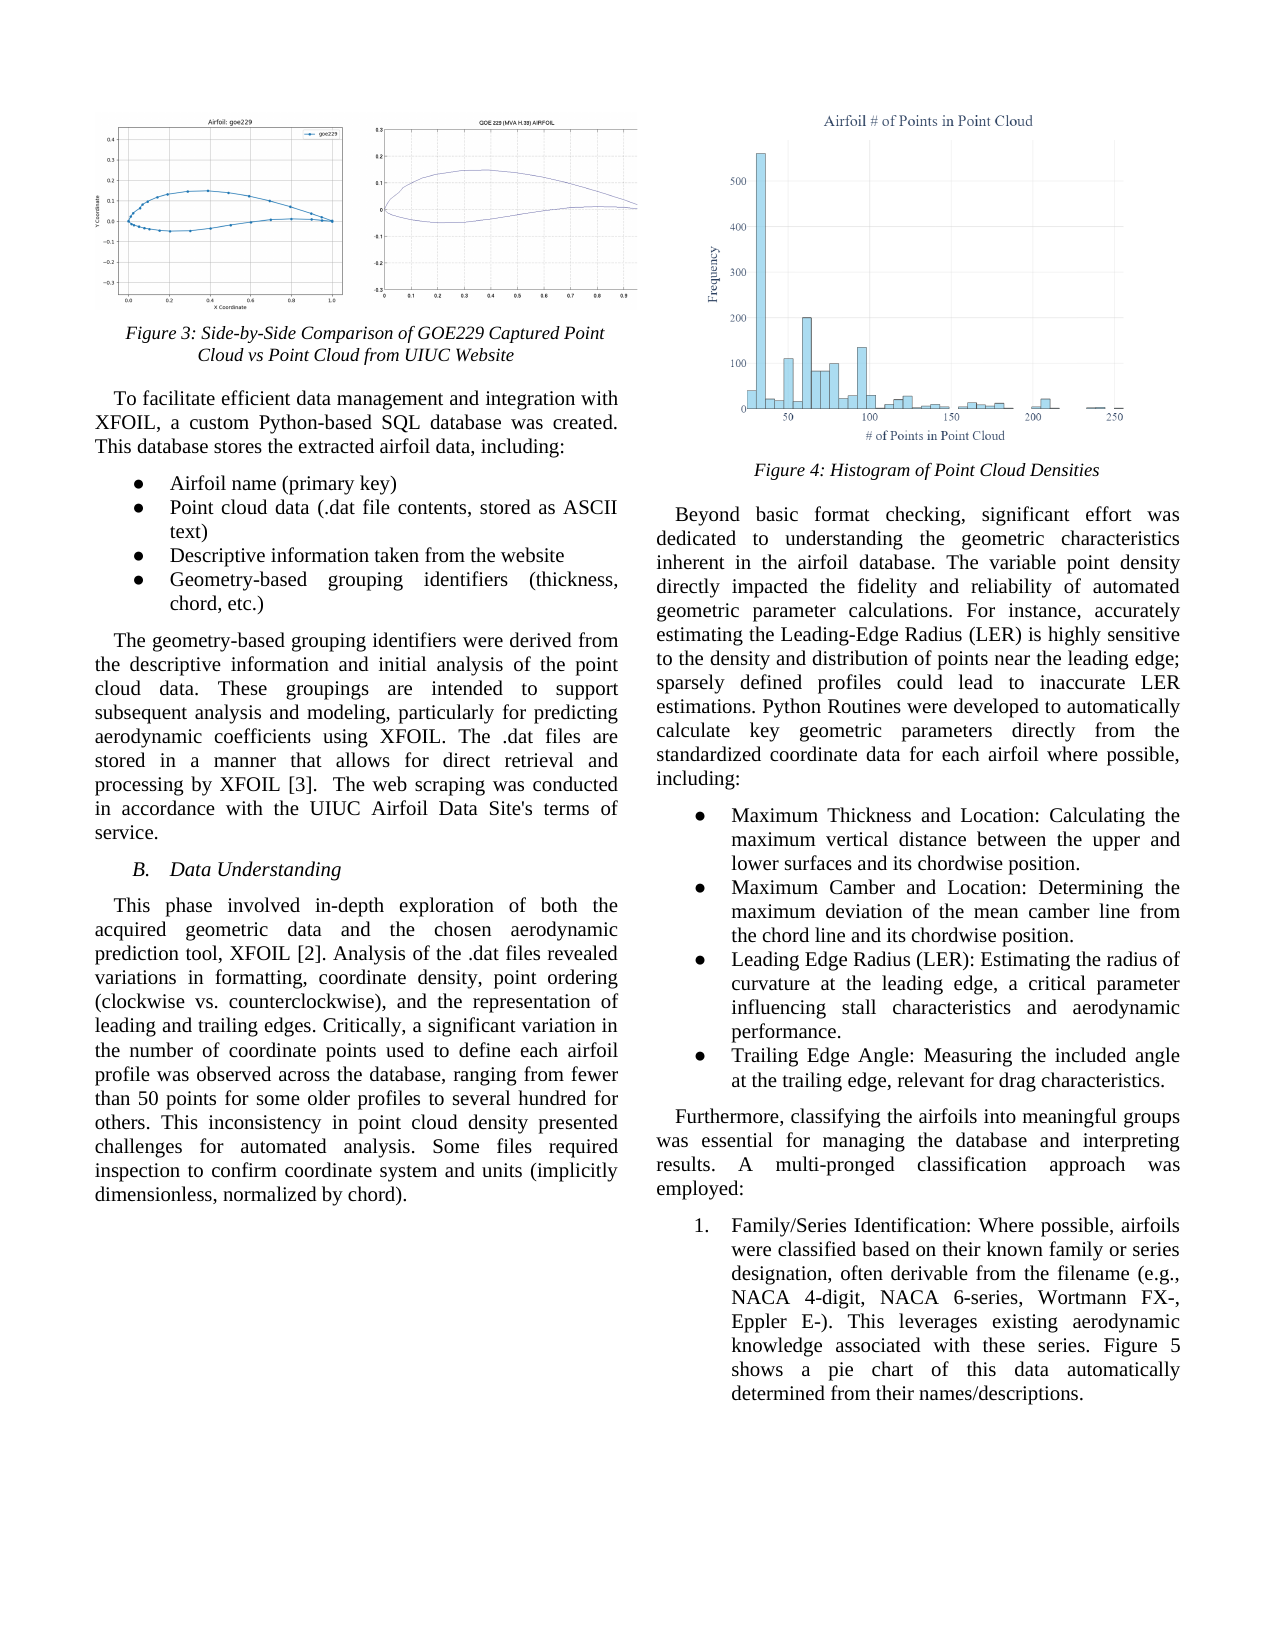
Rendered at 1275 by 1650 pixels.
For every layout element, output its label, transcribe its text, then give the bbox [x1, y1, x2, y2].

text The geometry-based grouping identifiers were derived from the descriptive information and initial analysis of the point cloud data. These groupings are intended to support subsequent analysis and modeling, particularly for predicting aerodynamic coefficients using XFOIL. The .dat files are stored in a manner that allows for direct retrieval and processing by XFOIL [3]. The web scraping was conducted in accordance with the UIUC Airfoil Data Site's terms of service. [94, 627, 619, 844]
list Point cloud data (.dat file contents, stored as ASCII text) [132, 495, 619, 543]
picture [94, 112, 638, 310]
list Geometry-based grouping identifiers (thickness, chord, etc.) [132, 567, 619, 615]
list Family/Series Identification: Where possible, airfoils were classified based on their known family or series designation, often derivable from the filename (e.g., NACA 4-digit, NACA 6-series, Wortmann FX-, Eppler E-). This leverages existing aerodynamic knowledge associated with these series. Figure 5 shows a pie chart of this data automatically determined from their names/descriptions. [694, 1213, 1181, 1405]
text This phase involved in-depth exploration of both the acquired geometric data and the chosen aerodynamic prediction tool, XFOIL [2]. Analysis of the .dat files revealed variations in formatting, coordinate density, point ordering (clockwise vs. counterclockwise), and the representation of leading and trailing edges. Critically, a significant variation in the number of coordinate points used to define each airfoil profile was observed across the database, ranging from fewer than 50 points for some older profiles to several hundred for others. This inconsistency in point cloud density presented challenges for automated analysis. Some files required inspection to confirm coordinate system and units (implicitly dimensionless, normalized by chord). [94, 893, 619, 1206]
subtitle Data Understanding [132, 857, 619, 881]
text Furthermore, classifying the airfoils into meaningful groups was essential for managing the database and interpreting results. A multi-pronged classification approach was employed: [656, 1104, 1181, 1200]
picture [705, 112, 1151, 447]
list Maximum Thickness and Location: Calculating the maximum vertical distance between the upper and lower surfaces and its chordwise position. [694, 803, 1181, 875]
text Figure 3: Side-by-Side Comparison of GOE229 Captured Point Cloud vs Point Cloud from UIUC Website [94, 322, 619, 365]
text To facilitate efficient data management and integration with XFOIL, a custom Python-based SQL database was created. This database stores the extracted airfoil data, including: [94, 386, 619, 458]
list Descriptive information taken from the website [132, 543, 619, 567]
list Trailing Edge Angle: Measuring the included angle at the trailing edge, relevant for drag characteristics. [694, 1043, 1181, 1092]
text Figure 4: Histogram of Point Cloud Densities [656, 459, 1181, 481]
list Airfoil name (primary key) [132, 471, 619, 495]
list Leading Edge Radius (LER): Estimating the radius of curvature at the leading edge, a critical parameter influencing stall characteristics and aerodynamic performance. [694, 947, 1181, 1043]
list Maximum Camber and Location: Determining the maximum deviation of the mean camber line from the chord line and its chordwise position. [694, 875, 1181, 947]
text Beyond basic format checking, significant effort was dedicated to understanding the geometric characteristics inherent in the airfoil database. The variable point density directly impacted the fidelity and reliability of automated geometric parameter calculations. For instance, accurately estimating the Leading-Edge Radius (LER) is highly sensitive to the density and distribution of points near the leading edge; sparsely defined profiles could lead to inaccurate LER estimations. Python Routines were developed to automatically calculate key geometric parameters directly from the standardized coordinate data for each airfoil where possible, including: [656, 502, 1181, 790]
